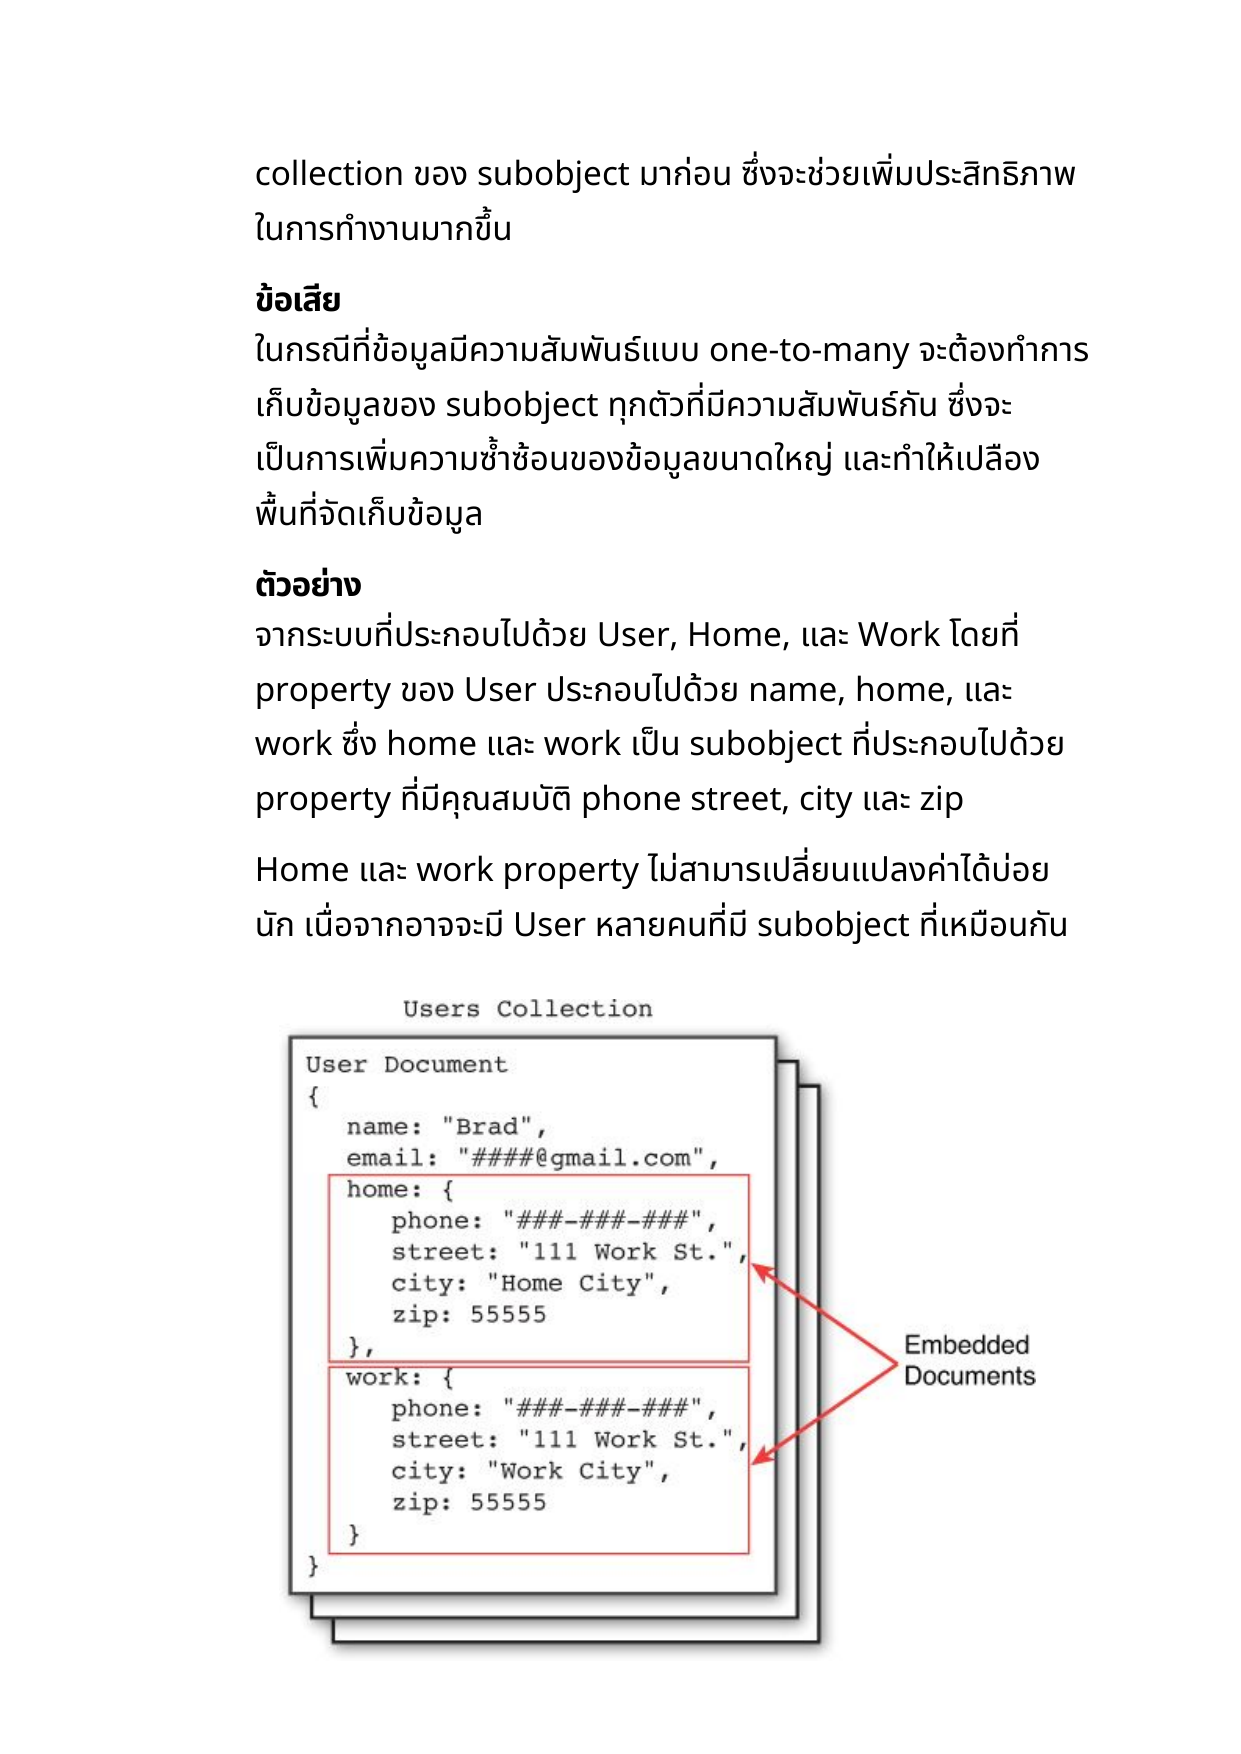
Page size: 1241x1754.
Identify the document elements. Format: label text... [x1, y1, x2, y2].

title ตัวอย่าง [254, 561, 1090, 611]
text จากระบบที่ประกอบไปด้วย User, Home, และ Work โดยที่ property ของ User ประกอบไปด้วย name, home, และ work ซึ่ง home และ work เป็น subobject ที่ประกอบไปด้วย property ที่มีคุณสมบัติ phone street, city และ zip [254, 611, 1090, 825]
text ในกรณีที่ข้อมูลมีความสัมพันธ์แบบ one-to-many จะต้องทำการเก็บข้อมูลของ subobject ทุกตัวที่มีความสัมพันธ์กัน ซึ่งจะเป็นการเพิ่มความซ้ำซ้อนของข้อมูลขนาดใหญ่ และทำให้เปลืองพื้นที่จัดเก็บข้อมูล [254, 326, 1090, 540]
text Home และ work property ไม่สามารเปลี่ยนแปลงค่าได้บ่อยนัก เนื่อจากอาจจะมี User หลายคนที่มี subobject ที่เหมือนกัน ถ้าหากข้อมูล subobject มีการเปลี่ยนแปลงแล้ว จะต้องแก้ไขข้อมูลของ object ทั้งหมดที่มีความสัมพันธ์กันด้วย [254, 846, 1090, 951]
picture [279, 999, 1036, 1661]
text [254, 150, 1090, 255]
title ข้อเสีย [254, 276, 1090, 326]
